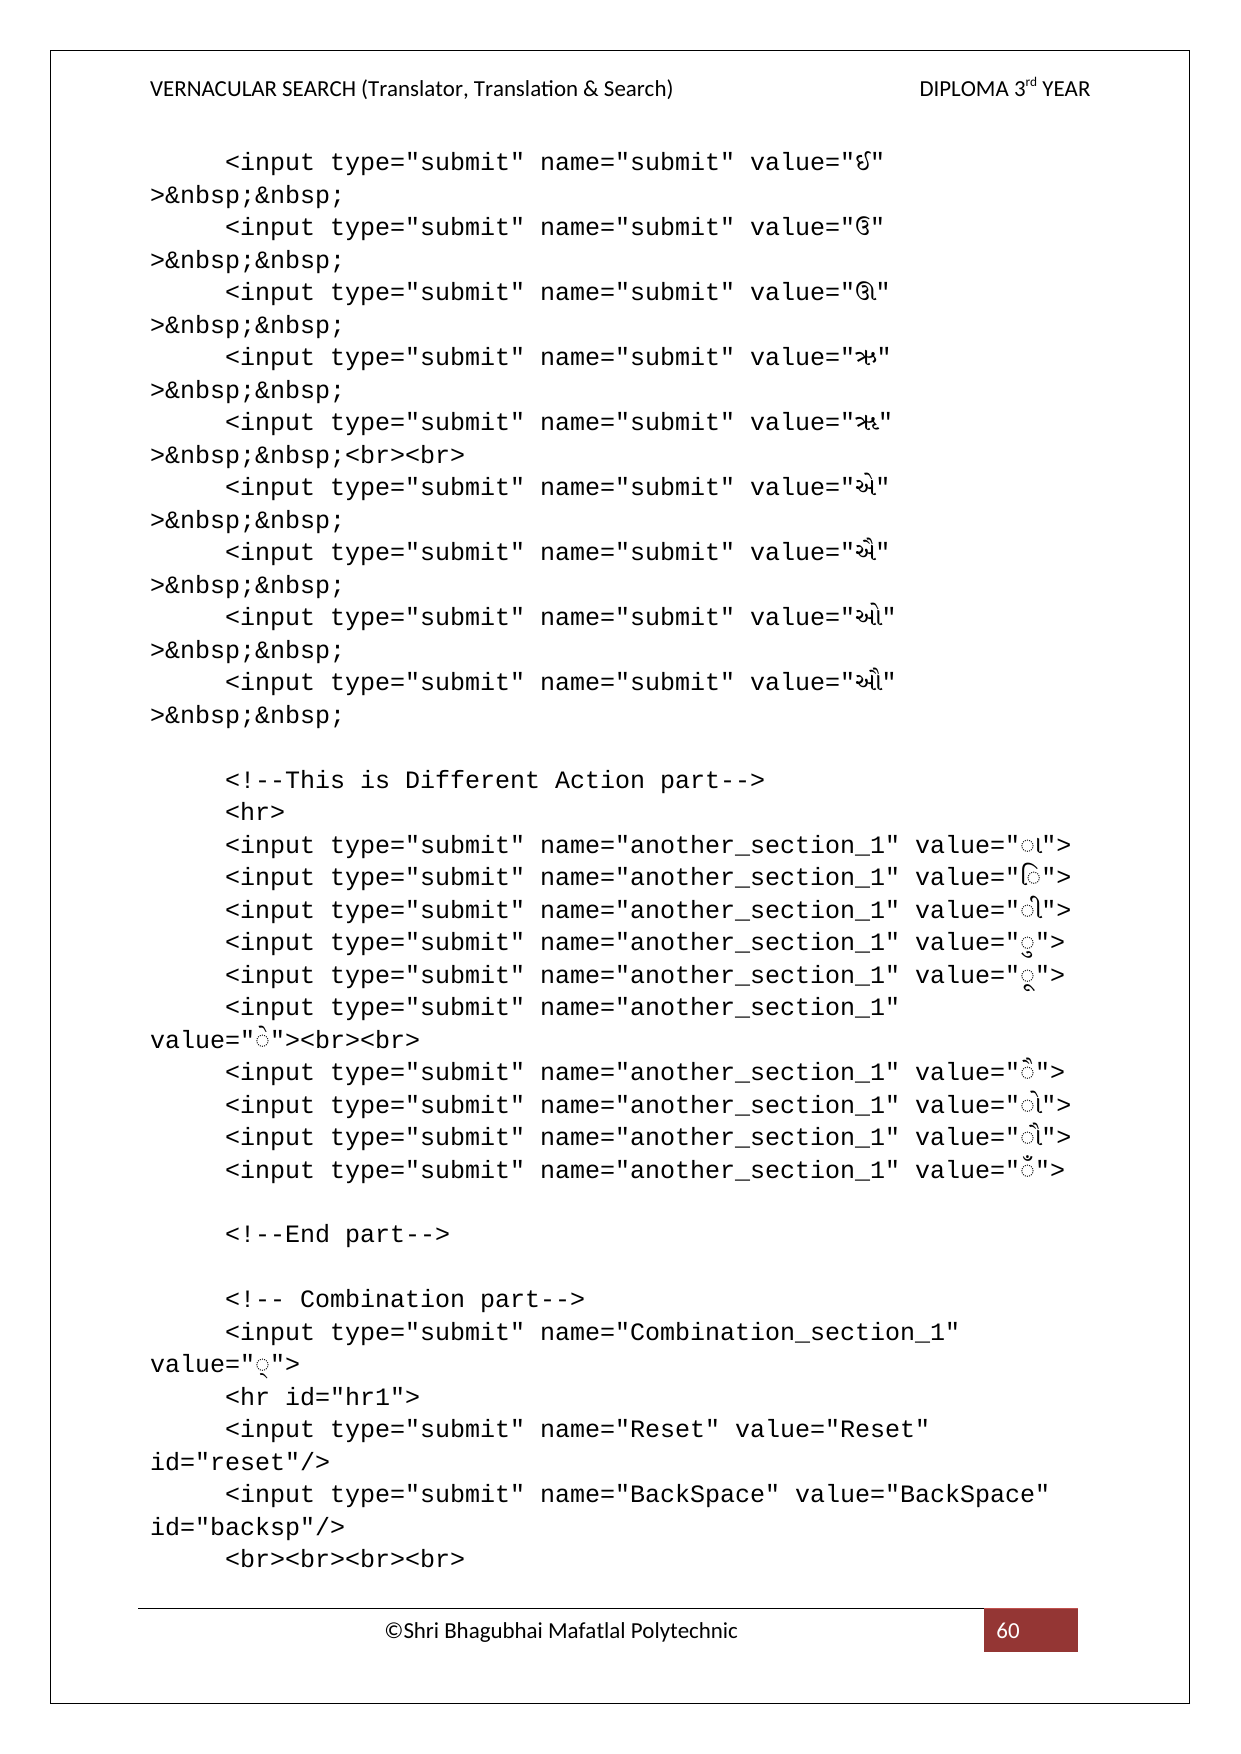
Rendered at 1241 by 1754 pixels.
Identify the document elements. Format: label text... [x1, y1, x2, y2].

text <input type="submit" name="another_section_1" value="ૌ"> [150, 1125, 1090, 1153]
text <!-- Combination part--> [150, 1287, 1090, 1315]
text <input type="submit" name="BackSpace" value="BackSpace" id="backsp"/> [150, 1482, 1090, 1542]
text <input type="submit" name="another_section_1" value="ુ"> [150, 930, 1090, 958]
text <input type="submit" name="Combination_section_1" value="્"> [150, 1319, 1090, 1380]
text <input type="submit" name="submit" value="ઔ" >&nbsp;&nbsp; [150, 670, 1090, 731]
text <input type="submit" name="another_section_1" value="ા"> [150, 832, 1090, 861]
text <input type="submit" name="another_section_1" value="ો"> [150, 1092, 1090, 1121]
text <input type="submit" name="another_section_1" value="ી"> [150, 897, 1090, 926]
text <hr id="hr1"> [150, 1384, 1090, 1412]
text <input type="submit" name="submit" value="એ" >&nbsp;&nbsp; [150, 475, 1090, 536]
text <input type="submit" name="submit" value="ઓ" >&nbsp;&nbsp; [150, 605, 1090, 666]
text <input type="submit" name="submit" value="ઈ" >&nbsp;&nbsp; [150, 150, 1090, 211]
text <input type="submit" name="Reset" value="Reset" id="reset"/> [150, 1417, 1090, 1477]
text <input type="submit" name="another_section_1" value="ૈ"> [150, 1060, 1090, 1088]
text <input type="submit" name="submit" value="ઋ" >&nbsp;&nbsp; [150, 345, 1090, 406]
text <hr> [150, 800, 1090, 828]
text <input type="submit" name="submit" value="ઉ" >&nbsp;&nbsp; [150, 215, 1090, 276]
text <!--This is Different Action part--> [150, 767, 1090, 796]
text <input type="submit" name="another_section_1" value="ૂ"> [150, 962, 1090, 991]
text <input type="submit" name="submit" value="ૠ" >&nbsp;&nbsp;<br><br> [150, 410, 1090, 471]
text <input type="submit" name="submit" value="ઊ" >&nbsp;&nbsp; [150, 280, 1090, 341]
text <input type="submit" name="submit" value="ઐ" >&nbsp;&nbsp; [150, 540, 1090, 601]
text <!--End part--> [150, 1222, 1090, 1250]
text <input type="submit" name="another_section_1" value="ઁ"> [150, 1157, 1090, 1186]
text <input type="submit" name="another_section_1" value="ે"><br><br> [150, 995, 1090, 1056]
text <br><br><br><br> [150, 1547, 1090, 1575]
text <input type="submit" name="another_section_1" value="િ"> [150, 865, 1090, 893]
